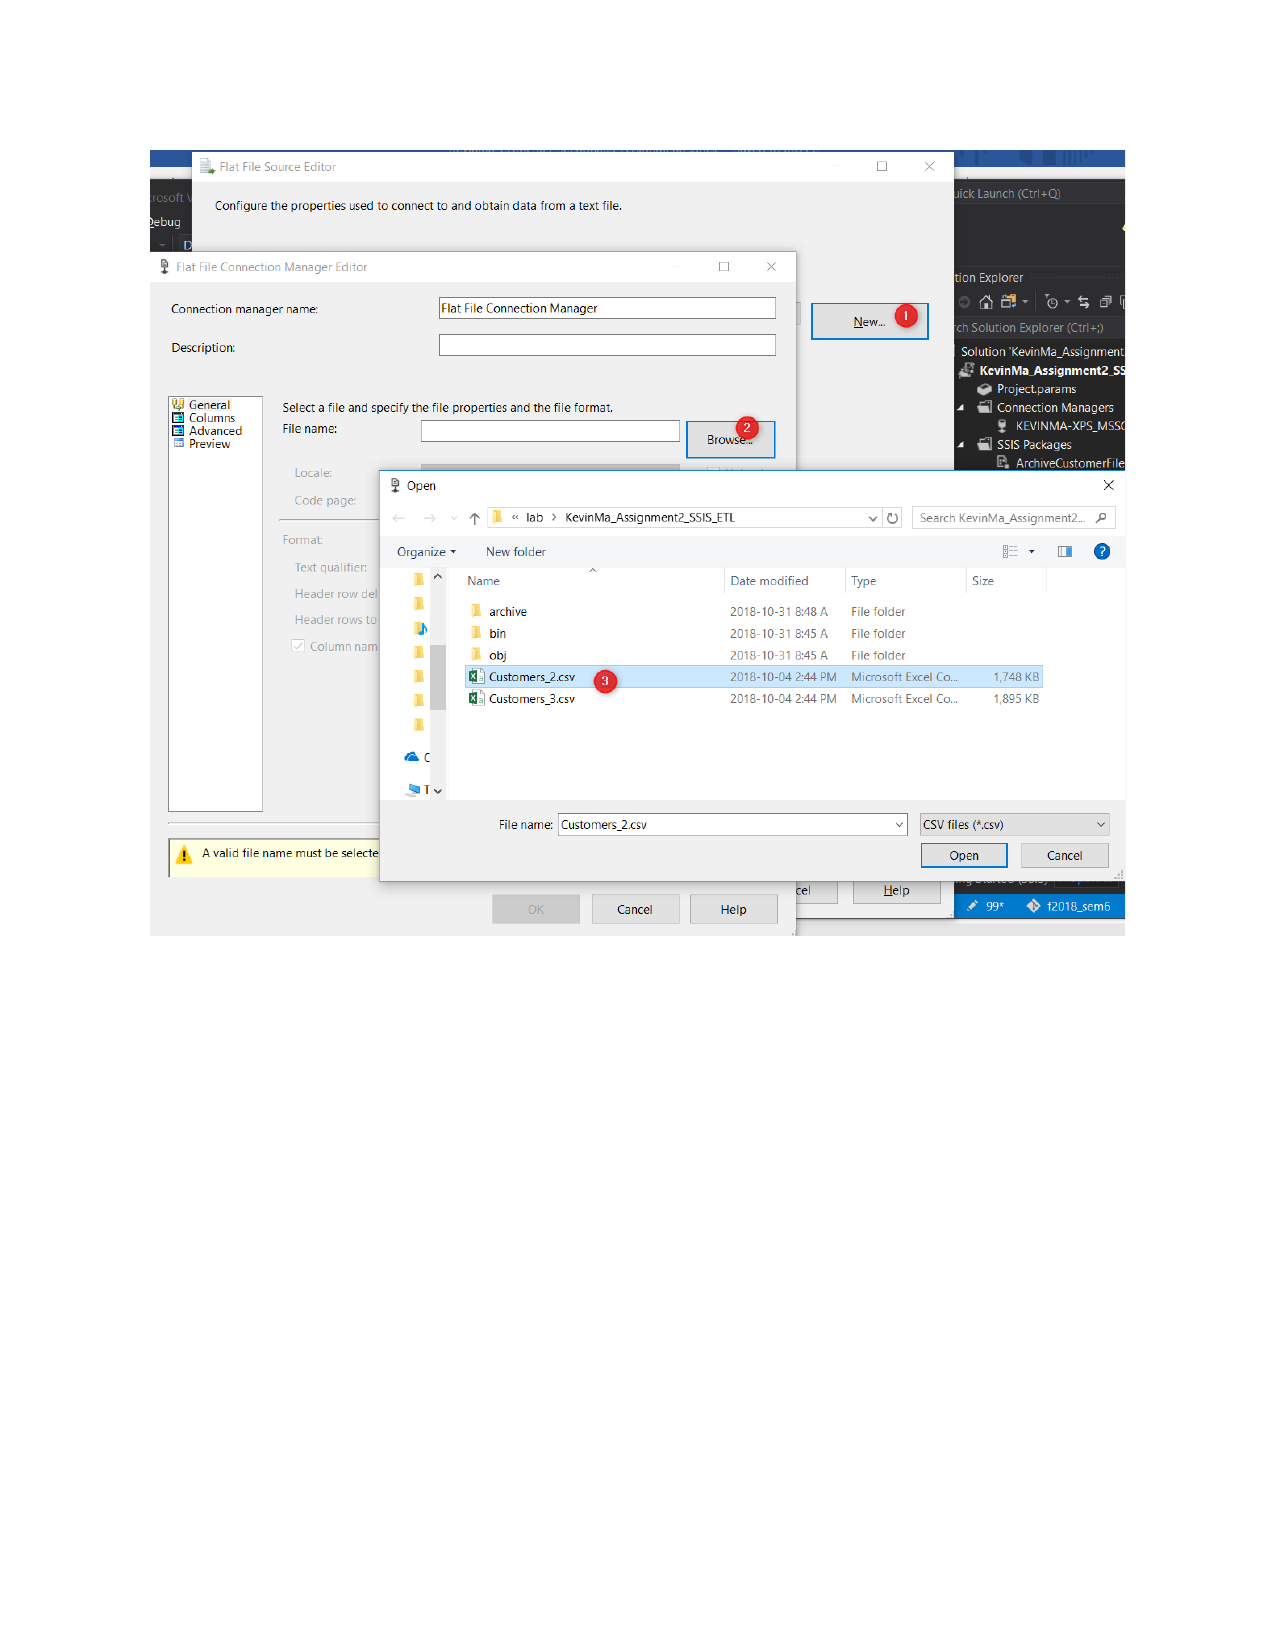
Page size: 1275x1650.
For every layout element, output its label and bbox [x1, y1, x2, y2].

picture [150, 150, 1125, 936]
